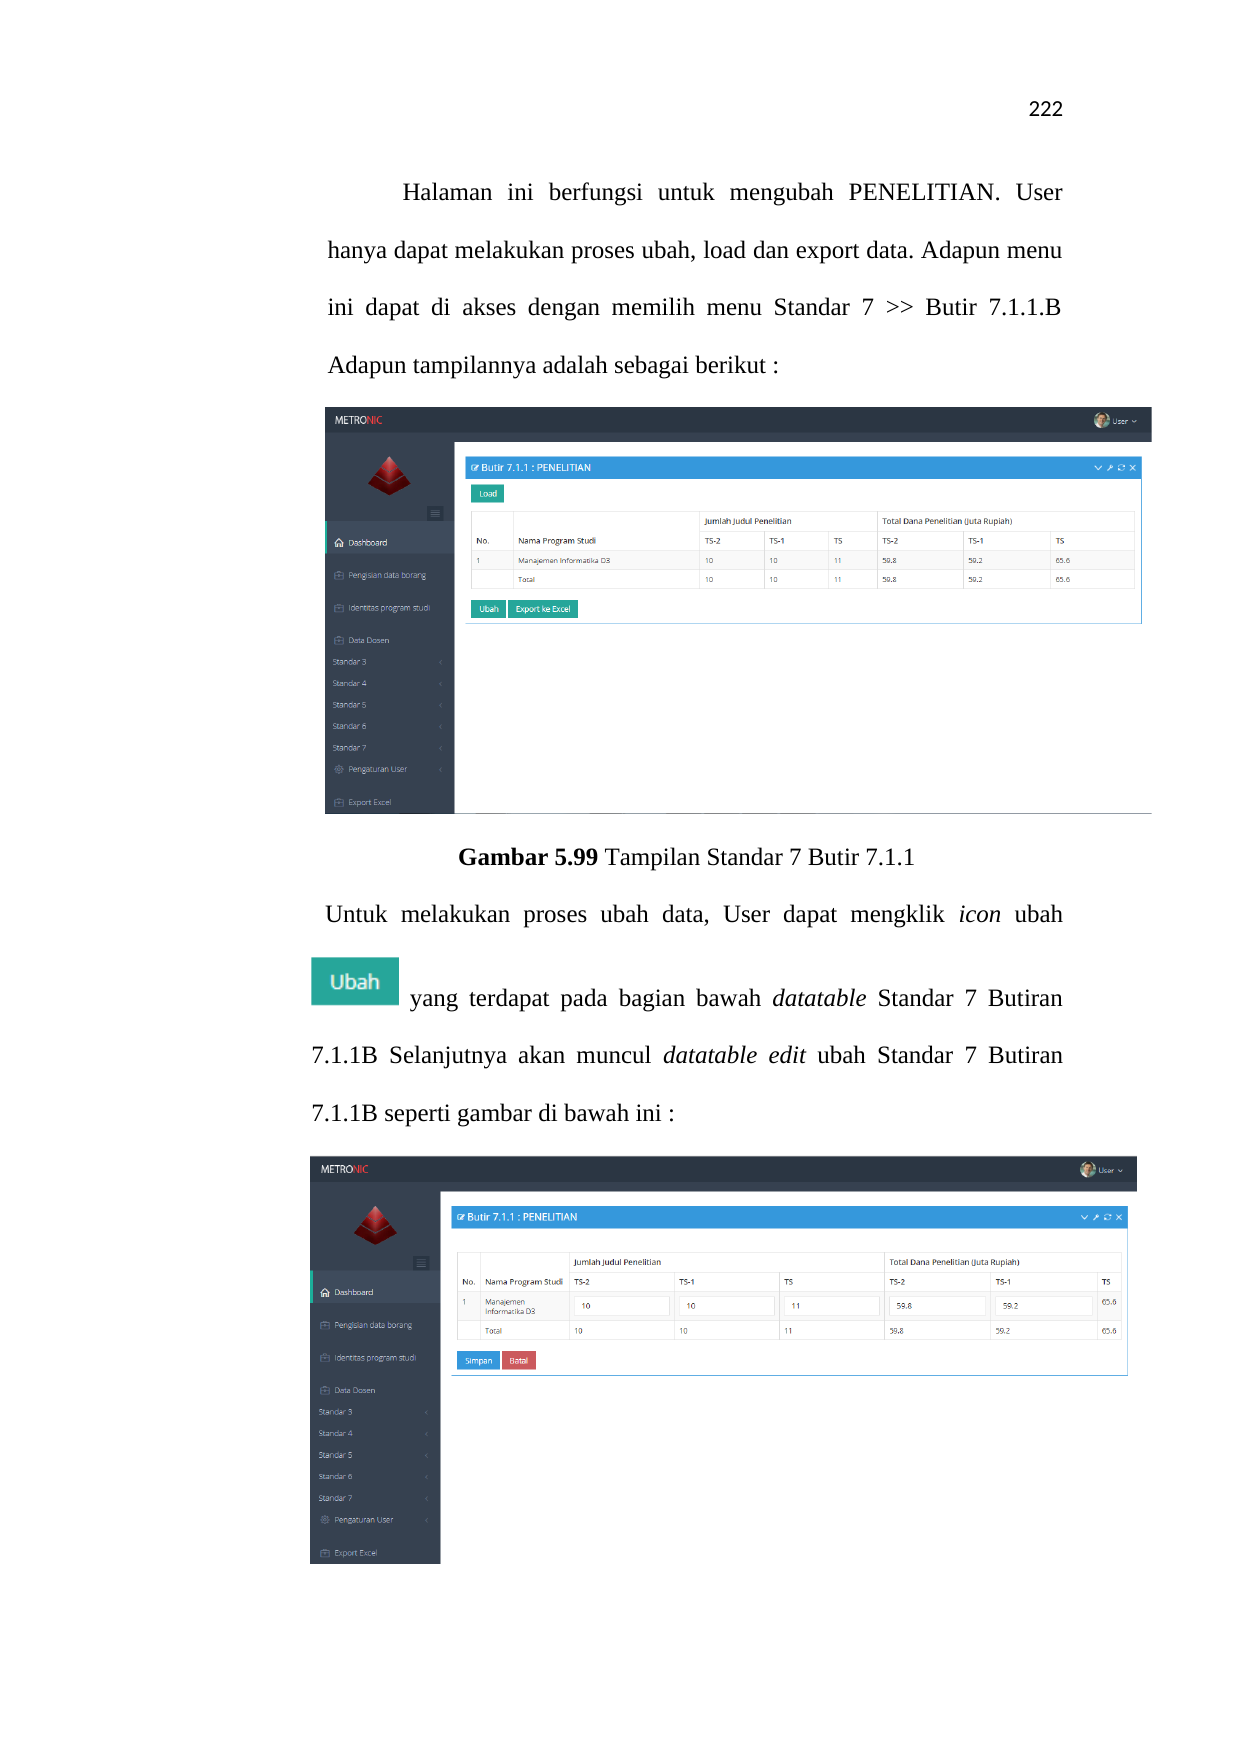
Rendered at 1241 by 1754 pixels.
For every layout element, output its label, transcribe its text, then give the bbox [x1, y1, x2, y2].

text Halaman ini berfungsi untuk mengubah PENELITIAN. User hanya dapat melakukan proses ubah, load dan export data. Adapun menu ini dapat di akses dengan memilih menu Standar 7 >> Butir 7.1.1.B Adapun tampilannya adalah sebagai berikut : [327, 177, 1063, 378]
picture [310, 1155, 1137, 1564]
picture [325, 407, 1152, 814]
picture [311, 956, 399, 1007]
text Untuk melakukan proses ubah data, User dapat mengklik icon ubah yang terdapat pada bagian bawah datatable Standar 7 Butiran 7.1.1B Selanjutnya akan muncul datatable edit ubah Standar 7 Butiran 7.1.1B seperti gambar di bawah ini : [311, 899, 1063, 1127]
text Gambar 5.99 Tampilan Standar 7 Butir 7.1.1 [236, 842, 1063, 871]
